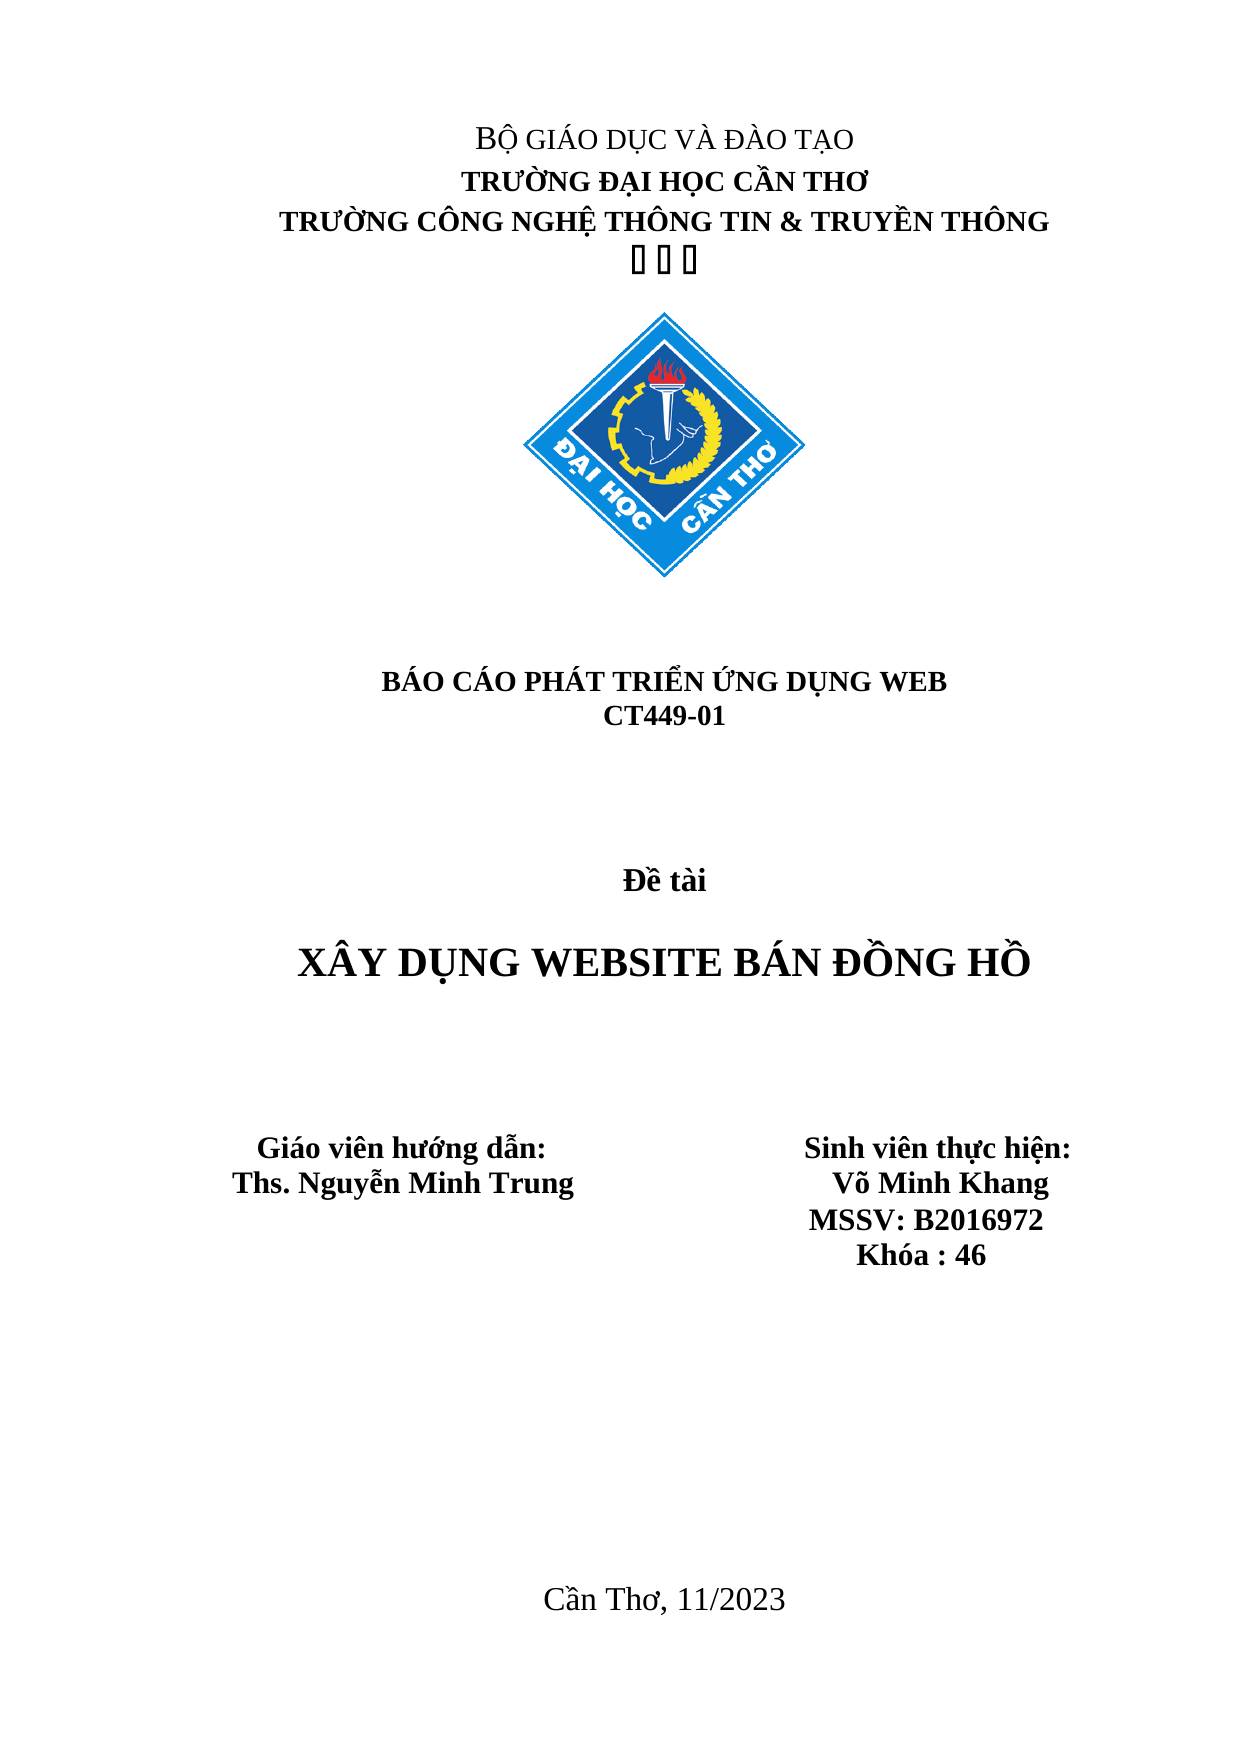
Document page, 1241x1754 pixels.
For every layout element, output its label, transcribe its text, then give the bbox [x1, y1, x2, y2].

text BỘ GIÁO DỤC VÀ ĐÀO TẠO [177, 118, 1152, 156]
text XÂY DỤNG WEBSITE BÁN ĐỒNG HỒ [177, 937, 1152, 985]
text Cần Thơ, 11/2023 [177, 1579, 1152, 1618]
text BÁO CÁO PHÁT TRIỂN ỨNG DỤNG WEB [177, 664, 1152, 698]
text TRƯỜNG CÔNG NGHỆ THÔNG TIN & TRUYỀN THÔNG [177, 204, 1152, 238]
text Đề tài [177, 861, 1152, 899]
text TRƯỜNG ĐẠI HỌC CẦN THƠ [177, 164, 1152, 198]
text MSSV: B2016972 [177, 1201, 1152, 1237]
text Khóa : 46 [177, 1237, 1152, 1273]
text Giáo viên hướng dẫn: Sinh viên thực hiện: [177, 1129, 1152, 1165]
text CT449-01 [177, 698, 1152, 731]
picture [522, 311, 806, 578]
text Ths. Nguyễn Minh Trung Võ Minh Khang [177, 1165, 1152, 1201]
